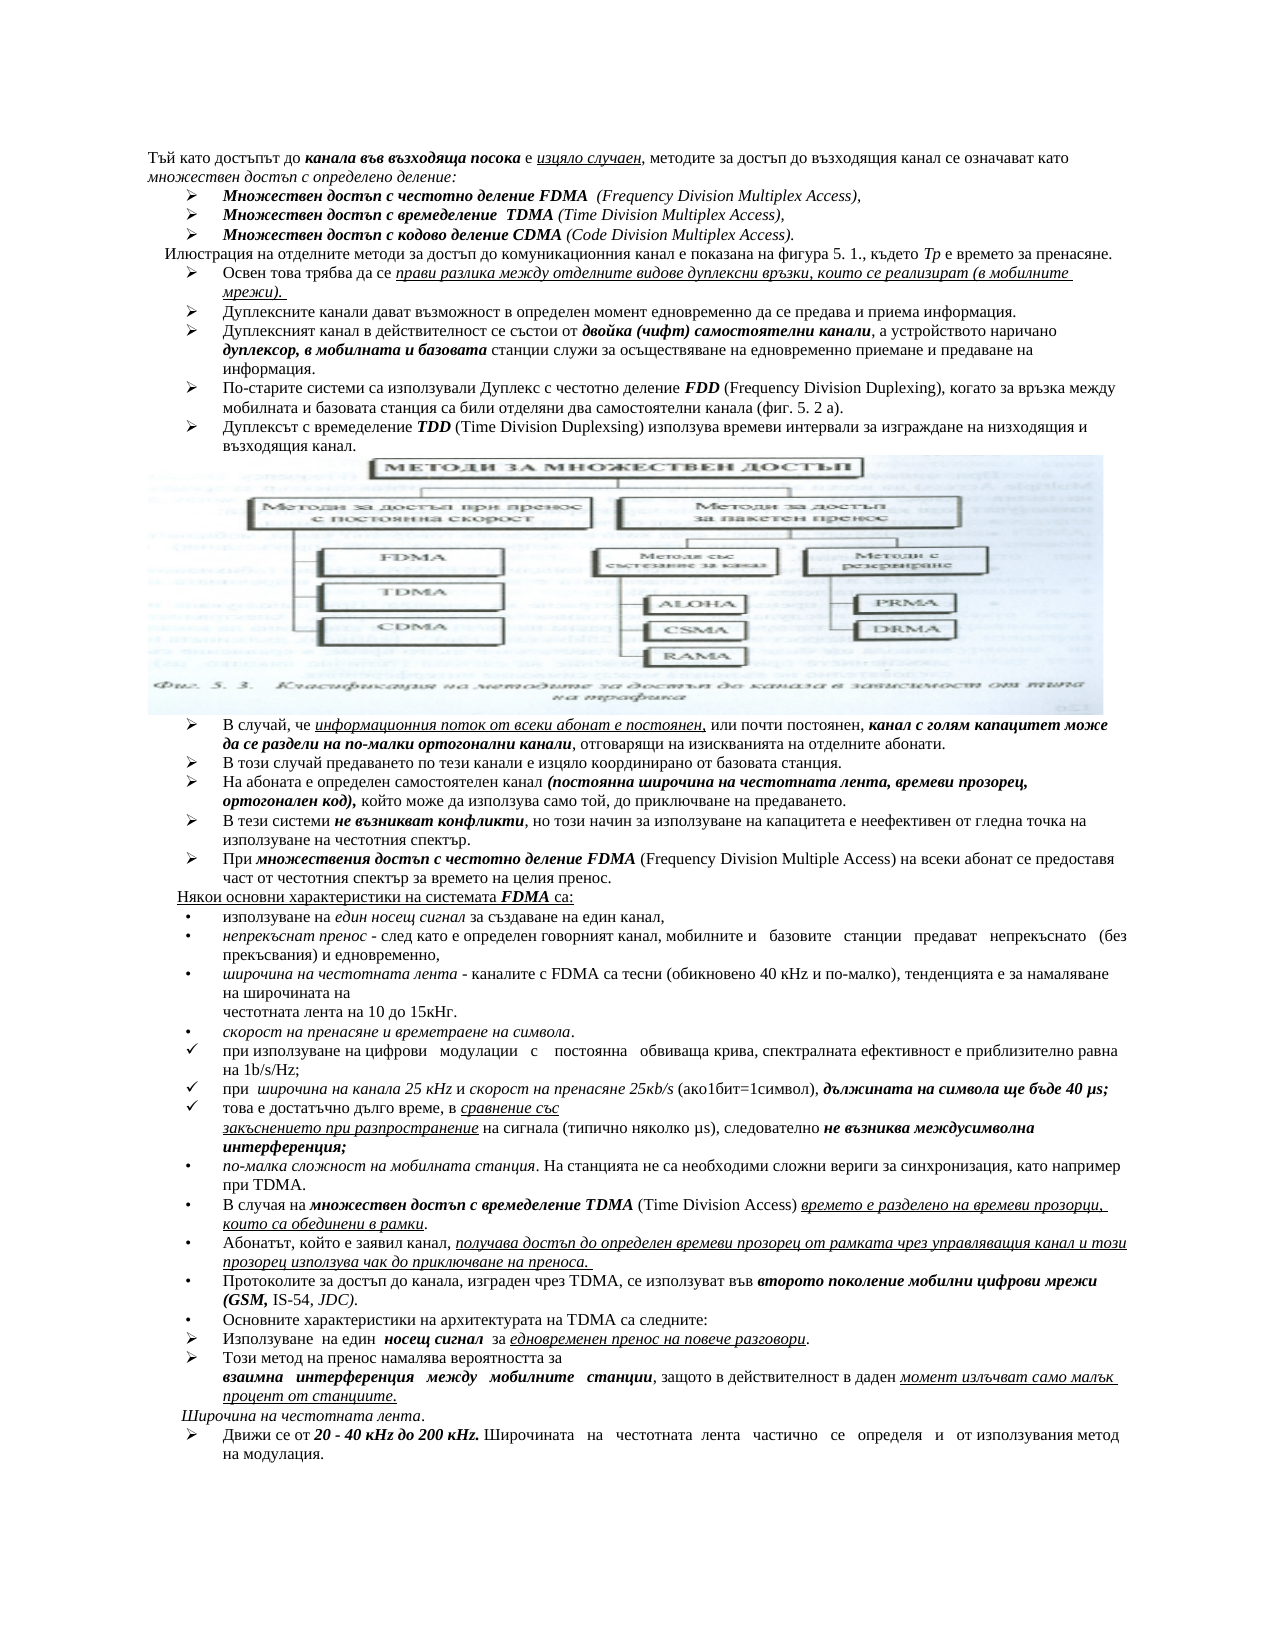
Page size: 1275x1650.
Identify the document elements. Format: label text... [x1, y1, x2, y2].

list това е достатъчно дълго време, в сравнение със закъснението при разпространение на сигнала (типично няколко µs), следователно не възниква междусимволна интерференция; [185, 1098, 1127, 1156]
text Широчина на честотната лента. [148, 1405, 1127, 1424]
list Дуплексът с времеделение ТDD (Time Division Duplexsing) използува времеви интервали за изграждане на низходящия и възходящия канал. [185, 417, 1127, 455]
list Освен това трябва да се прави разлика между отделните видове дуплексни връзки, които се реализират (в мобилните мрежи). [185, 263, 1127, 301]
list При множествения достъп с честотно деление FDМА (Frequenсу Division Мultiplе Ассеss) на всеки абонат се предоставя част от честотния спектър за времето на целия пренос. [185, 849, 1127, 887]
list В този случай предаването по тези канали е изцяло координирано от базовата станция. [185, 753, 1127, 772]
list В тези системи не възникват конфликти, но този начин за използуване на капацитета е неефективен от гледна точка на използуване на честотния спектър. [185, 810, 1127, 849]
list широчина на честотната лента - каналите с FDМА са тесни (обикновено 40 кНz и по-малко), тенденцията е за намаляване на широчината на честотната лента на 10 до 15кНг. [185, 964, 1127, 1021]
list Протоколите за достъп до канала, изграден чрез ТDМА, се използуват във второто поколение мобилни цифрови мрежи (GSM, IS-54, JDС). [185, 1271, 1127, 1309]
list използуване на един носещ сигнал за създаване на един канал, [185, 906, 1127, 926]
list Множествен достъп с честотно деление FDМА (Frequenсу Division Multiplex Ассеss), [185, 186, 1127, 205]
list непрекъснат пренос - след като е определен говорният канал, мобилните и базовите станции предават непрекъснато (без прекъсвания) и едновременно, [185, 926, 1127, 964]
list Използуване на един носещ сигнал за едновременен пренос на повече разговори. [185, 1328, 1127, 1348]
list Множествен достъп с времеделение ТDМА (Тimе Division Мultiplех Ассеss), [185, 205, 1127, 224]
list Дуплексните канали дават възможност в определен момент едновременно да се предава и приема информация. [185, 301, 1127, 321]
picture [147, 455, 1104, 715]
list при широчина на канала 25 кНz и скорост на пренасяне 25кb/s (ако1бит=1символ), дължината на символа ще бъде 40 µs; [185, 1079, 1127, 1098]
list Основните характеристики на архитектурата на ТDМА са следните: [185, 1309, 1127, 1328]
list По-старите системи са използували Дуплекс с честотно деление FDD (Frequency Division Duplexing), когато за връзка между мобилната и базовата станция са били отделяни два самостоятелни канала (фиг. 5. 2 а). [185, 378, 1127, 417]
list На абоната е определен самостоятелен канал (постоянна широчина на честотната лента, времеви прозорец, ортогонален код), който може да използува само той, до приключване на предаването. [185, 772, 1127, 810]
text Някои основни характеристики на системата FDМА са: [148, 887, 1127, 906]
list Множествен достъп с кодово деление СDМА (Соdе Division Мultiplех Ассеss). [185, 224, 1127, 244]
list Абонатът, който е заявил канал, получава достъп до определен времеви прозорец от рамката чрез управляващия канал и този прозорец използува чак до приключване на преноса. [185, 1233, 1127, 1271]
list Дуплексният канал в действителност се състои от двойка (чифт) самостоятелни канали, а устройството наричано дуплексор, в мобилната и базовата станции служи за осъществяване на едновременно приемане и предаване на информация. [185, 321, 1127, 378]
list Този метод на пренос намалява вероятността за взаимна интерференция между мобилните станции, защото в действителност в даден момент излъчват само малък процент от станциите. [185, 1348, 1127, 1405]
list скорост на пренасяне и времетраене на символа. [185, 1021, 1127, 1041]
list В случая на множествен достъп с времеделение ТDМА (Time Division Ассеss) времето е разделено на времеви прозорци, които са обединени в рамки. [185, 1194, 1127, 1233]
list Движи се от 20 - 40 кНz до 200 кНz. Широчината на честотната лента частично се определя и от използувания метод на модулация. [185, 1424, 1127, 1463]
list по-малка сложност на мобилната станция. На станцията не са необходими сложни вериги за синхронизация, като например при TDMA. [185, 1156, 1127, 1194]
text Тъй като достъпът до канала във възходяща посока е изцяло случаен, методите за достъп до възходящия канал се означават като множествен достъп с определено деление: [148, 148, 1127, 186]
list В случай, че информационния поток от всеки абонат е постоянен, или почти постоянен, канал с голям капацитет може да се раздели на по-малки ортогонални канали, отговарящи на изискванията на отделните абонати. [185, 714, 1127, 753]
list при използуване на цифрови модулации с постоянна обвиваща крива, спектралната ефективност е приблизително равна на 1b/s/Нz; [185, 1041, 1127, 1079]
text Илюстрация на отделните методи за достъп до комуникационния канал е показана на фигура 5. 1., където Тр е времето за пренасяне. [148, 244, 1127, 263]
